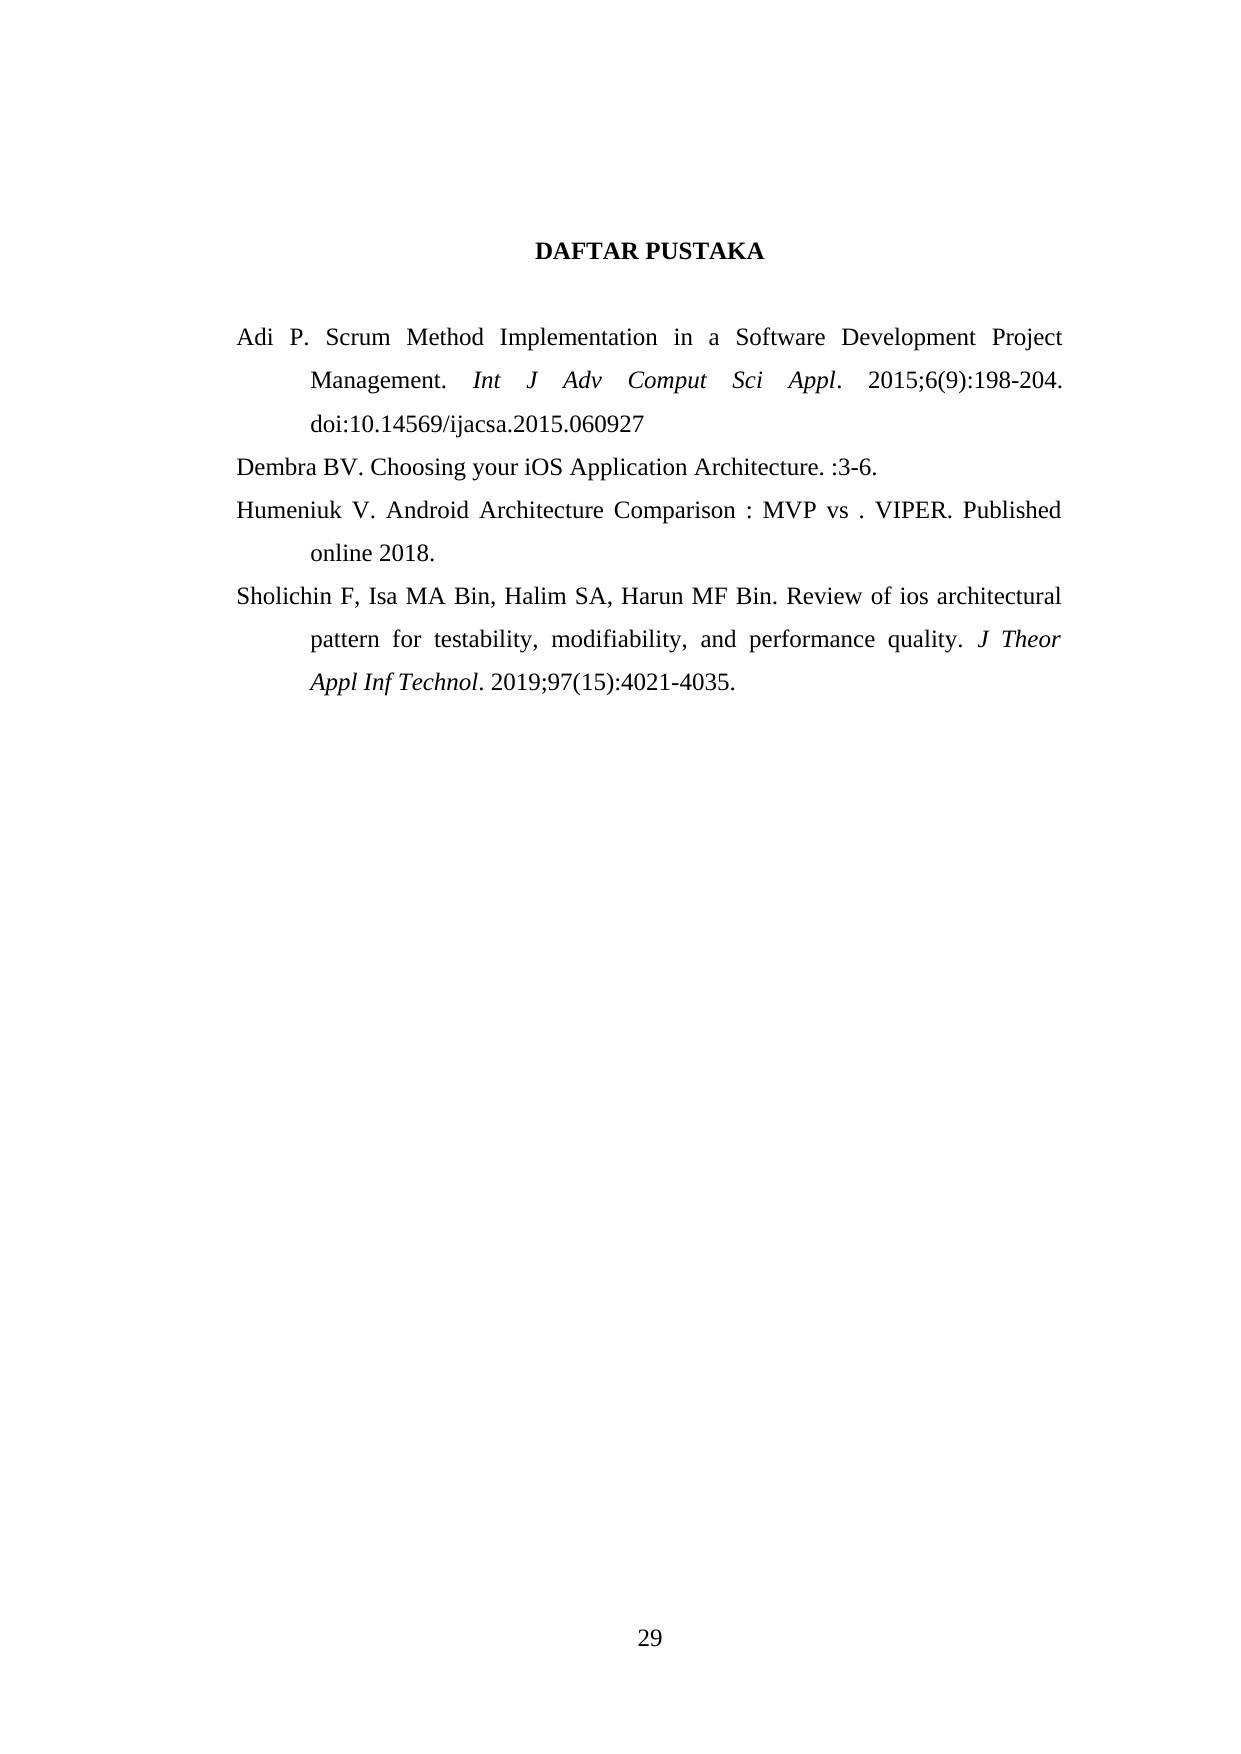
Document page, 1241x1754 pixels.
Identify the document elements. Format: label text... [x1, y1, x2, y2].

text Humeniuk V. Android Architecture Comparison : MVP vs . VIPER. Published online 2018. [236, 495, 1063, 567]
text Adi P. Scrum Method Implementation in a Software Development Project Management. Int J Adv Comput Sci Appl. 2015;6(9):198-204. doi:10.14569/ijacsa.2015.060927 [236, 322, 1063, 437]
subtitle DAFTAR PUSTAKA [236, 236, 1063, 265]
text Sholichin F, Isa MA Bin, Halim SA, Harun MF Bin. Review of ios architectural pattern for testability, modifiability, and performance quality. J Theor Appl Inf Technol. 2019;97(15):4021-4035. [236, 581, 1063, 696]
text Dembra BV. Choosing your iOS Application Architecture. :3-6. [236, 452, 1063, 481]
